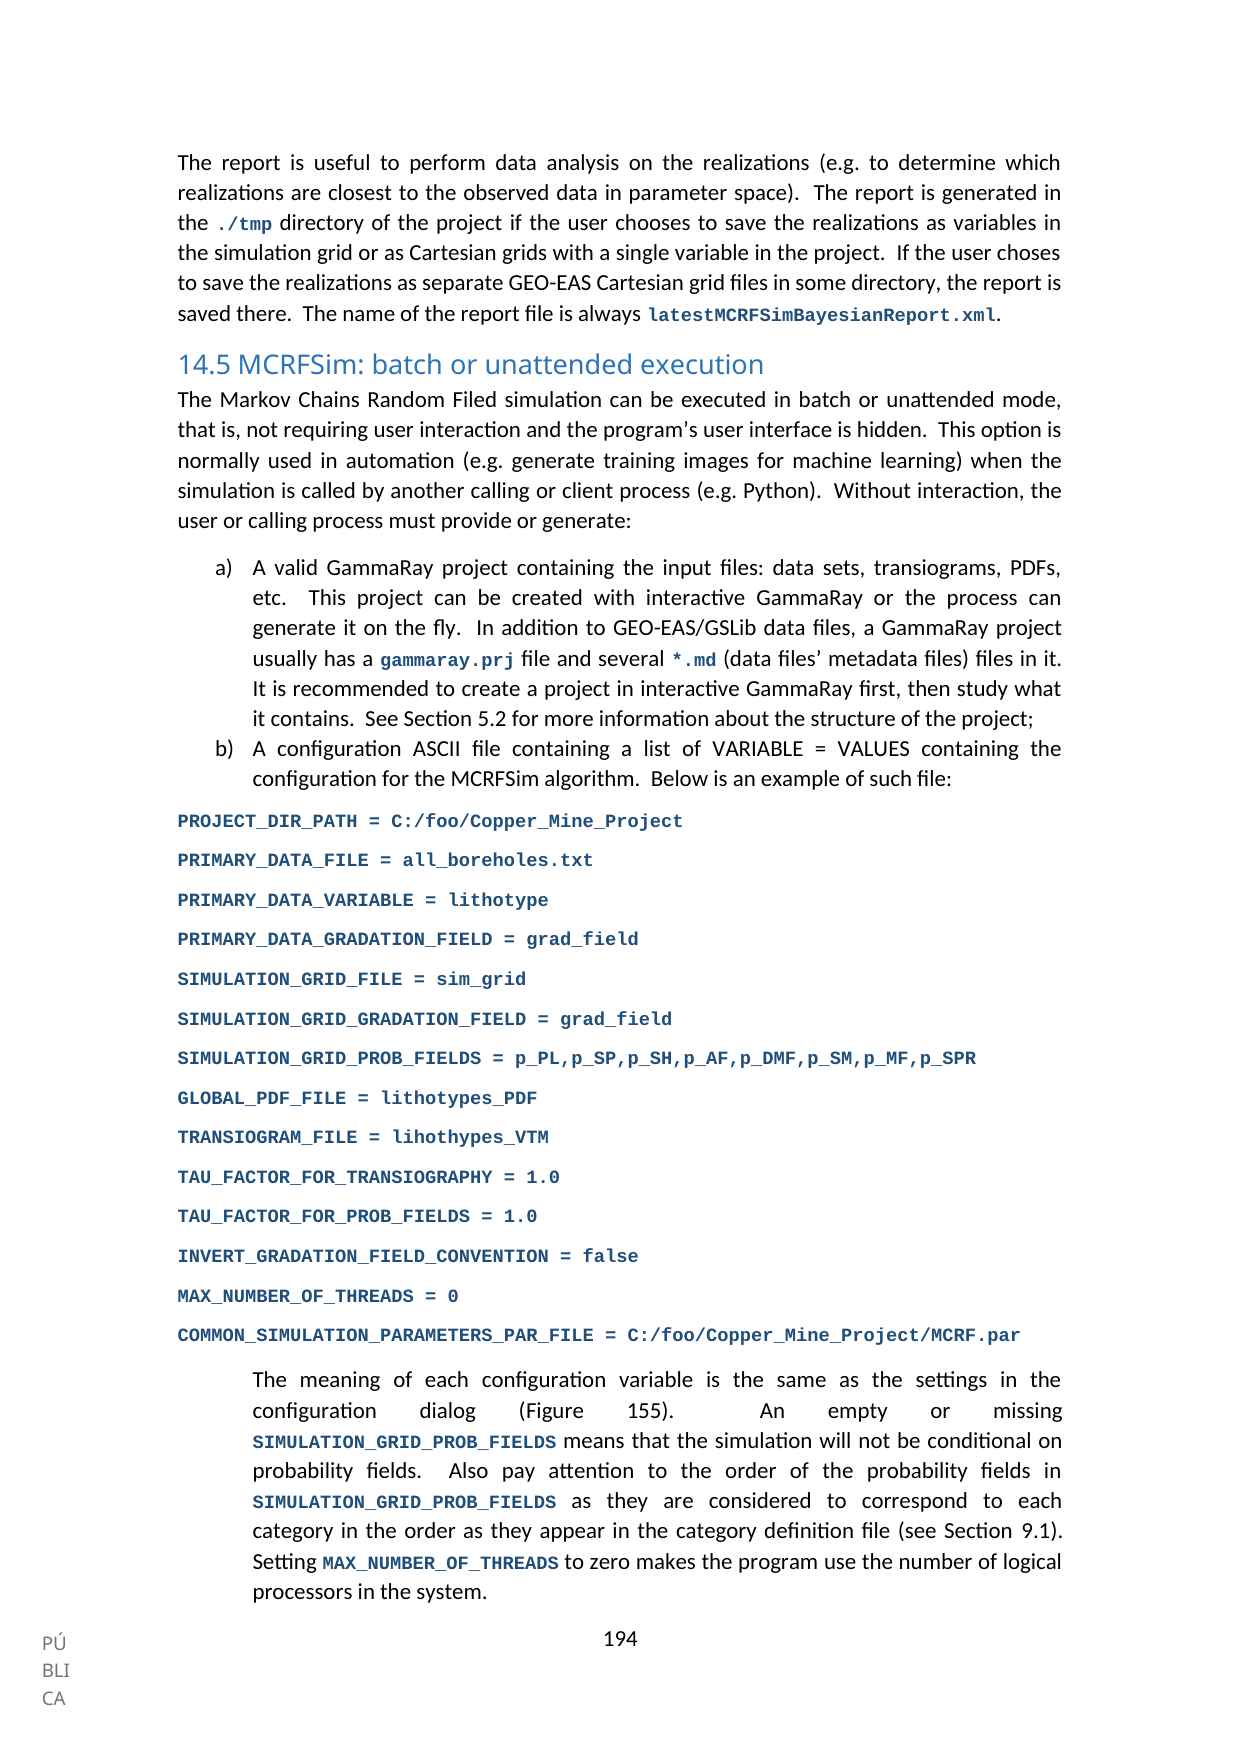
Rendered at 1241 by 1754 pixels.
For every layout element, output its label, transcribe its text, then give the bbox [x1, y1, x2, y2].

list A valid GammaRay project containing the input files: data sets, transiograms, PDFs, etc. This project can be created with interactive GammaRay or the process can generate it on the fly. In addition to GEO-EAS/GSLib data files, a GammaRay project usually has a gammaray.prj file and several *.md (data files’ metadata files) files in it. It is recommended to create a project in interactive GammaRay first, then study what it contains. See Section 5.2 for more information about the structure of the project; [215, 553, 1063, 732]
text PRIMARY_DATA_FILE = all_boreholes.txt [177, 851, 1063, 872]
text PRIMARY_DATA_GRADATION_FIELD = grad_field [177, 930, 1063, 951]
text TRANSIOGRAM_FILE = lihothypes_VTM [177, 1128, 1063, 1149]
text INVERT_GRADATION_FIELD_CONVENTION = false [177, 1247, 1063, 1268]
subtitle MCRFSim: batch or unattended execution [177, 346, 1063, 382]
text COMMON_SIMULATION_PARAMETERS_PAR_FILE = C:/foo/Copper_Mine_Project/MCRF.par [177, 1326, 1063, 1347]
text The Markov Chains Random Filed simulation can be executed in batch or unattended mode, that is, not requiring user interaction and the program’s user interface is hidden. This option is normally used in automation (e.g. generate training images for machine learning) when the simulation is called by another calling or client process (e.g. Python). Without interaction, the user or calling process must provide or generate: [177, 385, 1063, 534]
list The meaning of each configuration variable is the same as the settings in the configuration dialog (Figure 152). An empty or missing SIMULATION_GRID_PROB_FIELDS means that the simulation will not be conditional on probability fields. Also pay attention to the order of the probability fields in SIMULATION_GRID_PROB_FIELDS as they are considered to correspond to each category in the order as they appear in the category definition file (see Section 9.1). Setting MAX_NUMBER_OF_THREADS to zero makes the program use the number of logical processors in the system. [252, 1366, 1063, 1605]
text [177, 148, 1063, 327]
text SIMULATION_GRID_FILE = sim_grid [177, 970, 1063, 991]
text MAX_NUMBER_OF_THREADS = 0 [177, 1286, 1063, 1308]
text PRIMARY_DATA_VARIABLE = lithotype [177, 891, 1063, 912]
list A configuration ASCII file containing a list of VARIABLE = VALUES containing the configuration for the MCRFSim algorithm. Below is an example of such file: [215, 734, 1063, 792]
text TAU_FACTOR_FOR_PROB_FIELDS = 1.0 [177, 1207, 1063, 1228]
text SIMULATION_GRID_GRADATION_FIELD = grad_field [177, 1009, 1063, 1031]
text GLOBAL_PDF_FILE = lithotypes_PDF [177, 1088, 1063, 1110]
text TAU_FACTOR_FOR_TRANSIOGRAPHY = 1.0 [177, 1168, 1063, 1189]
text PROJECT_DIR_PATH = C:/foo/Copper_Mine_Project [177, 811, 1063, 833]
text SIMULATION_GRID_PROB_FIELDS = p_PL,p_SP,p_SH,p_AF,p_DMF,p_SM,p_MF,p_SPR [177, 1049, 1063, 1070]
